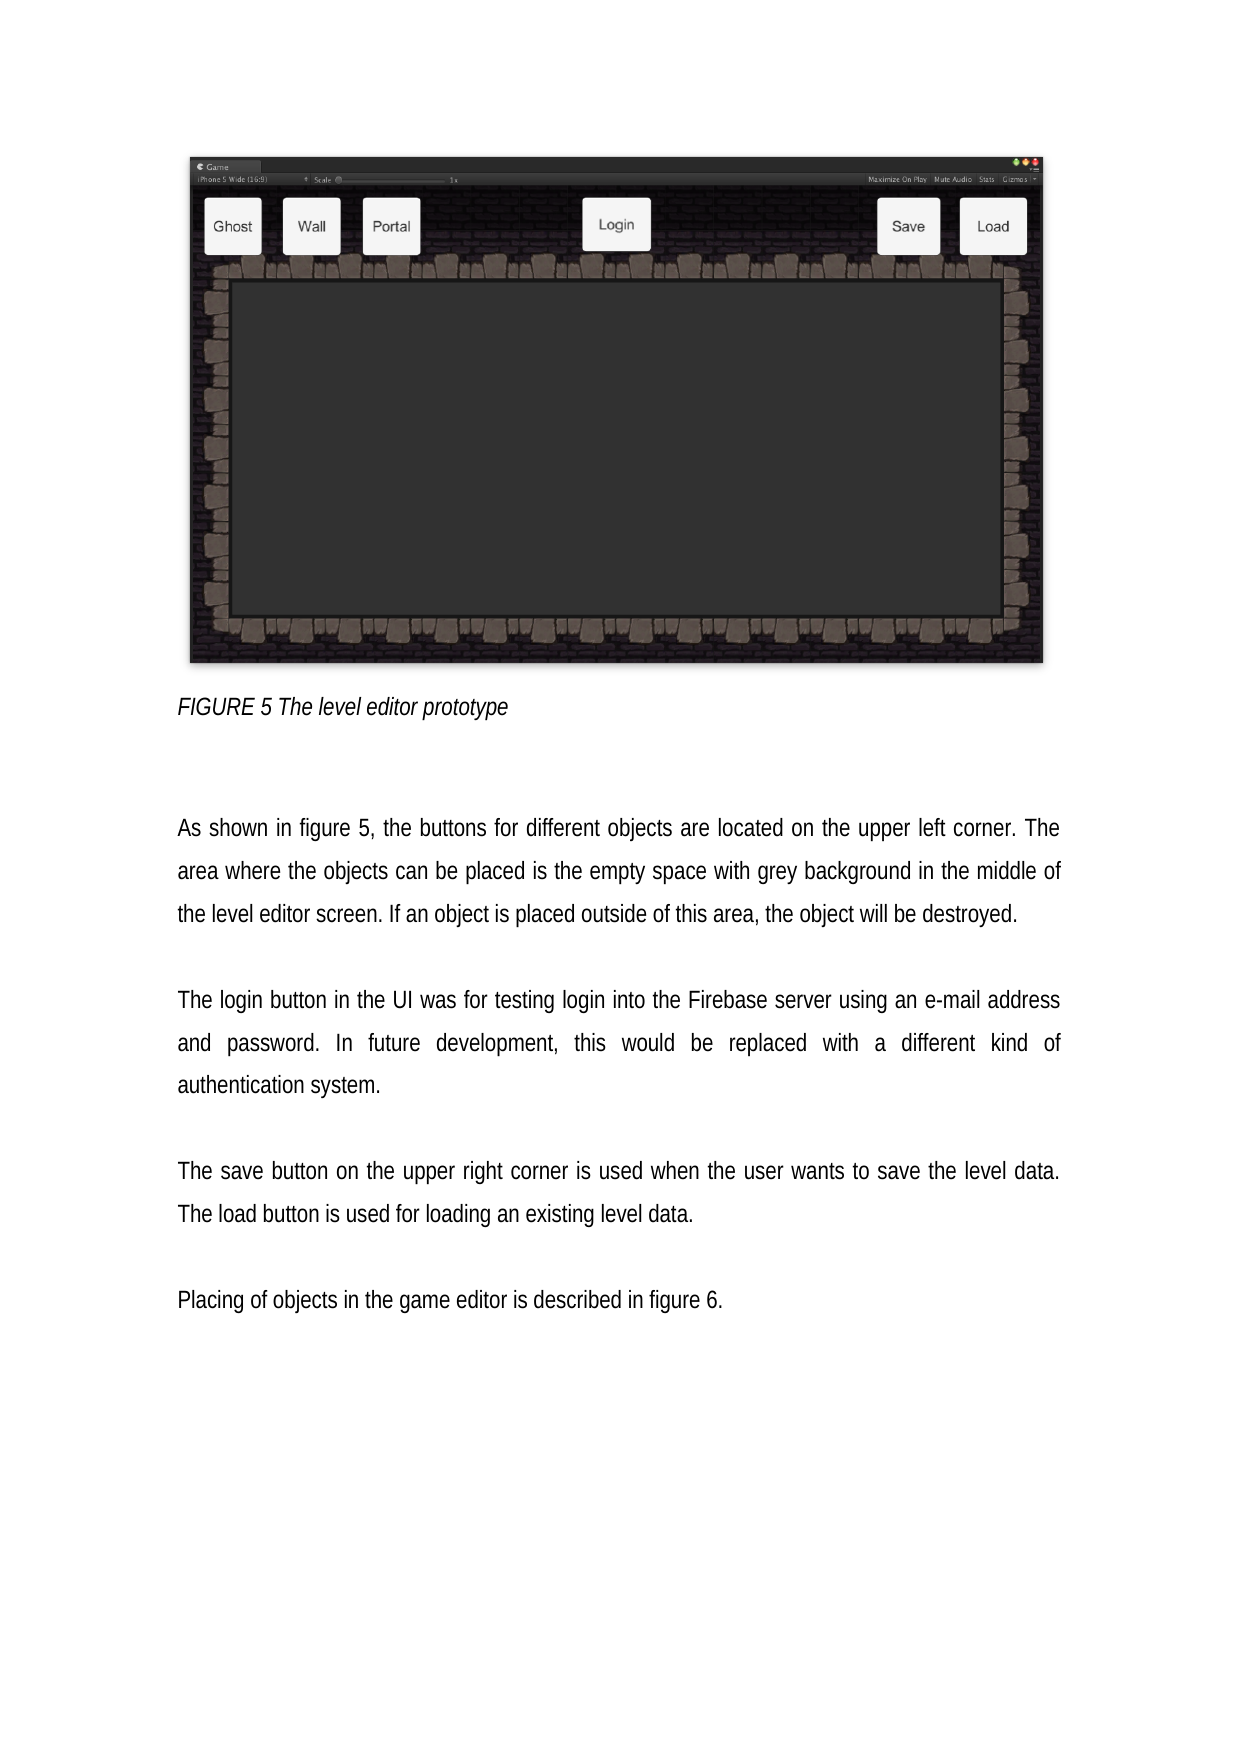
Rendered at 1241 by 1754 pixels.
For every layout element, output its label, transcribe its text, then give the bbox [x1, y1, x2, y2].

picture [177, 147, 1055, 678]
text As shown in figure 5, the buttons for different objects are located on the upper left corner. The area where the objects can be placed is the empty space with grey background in the middle of the level editor screen. If an object is placed outside of this area, the object will be destroyed. [177, 813, 1063, 927]
text The login button in the UI was for testing login into the Firebase server using an e-mail address and password. In future development, this would be replaced with a different kind of authentication system. [177, 985, 1063, 1099]
text FIGURE 5 The level editor prototype [177, 691, 1063, 720]
text The save button on the upper right corner is used when the user wants to save the level data. The load button is used for loading an existing level data. [177, 1156, 1063, 1228]
text Placing of objects in the game editor is described in figure 6. [177, 1285, 1063, 1314]
